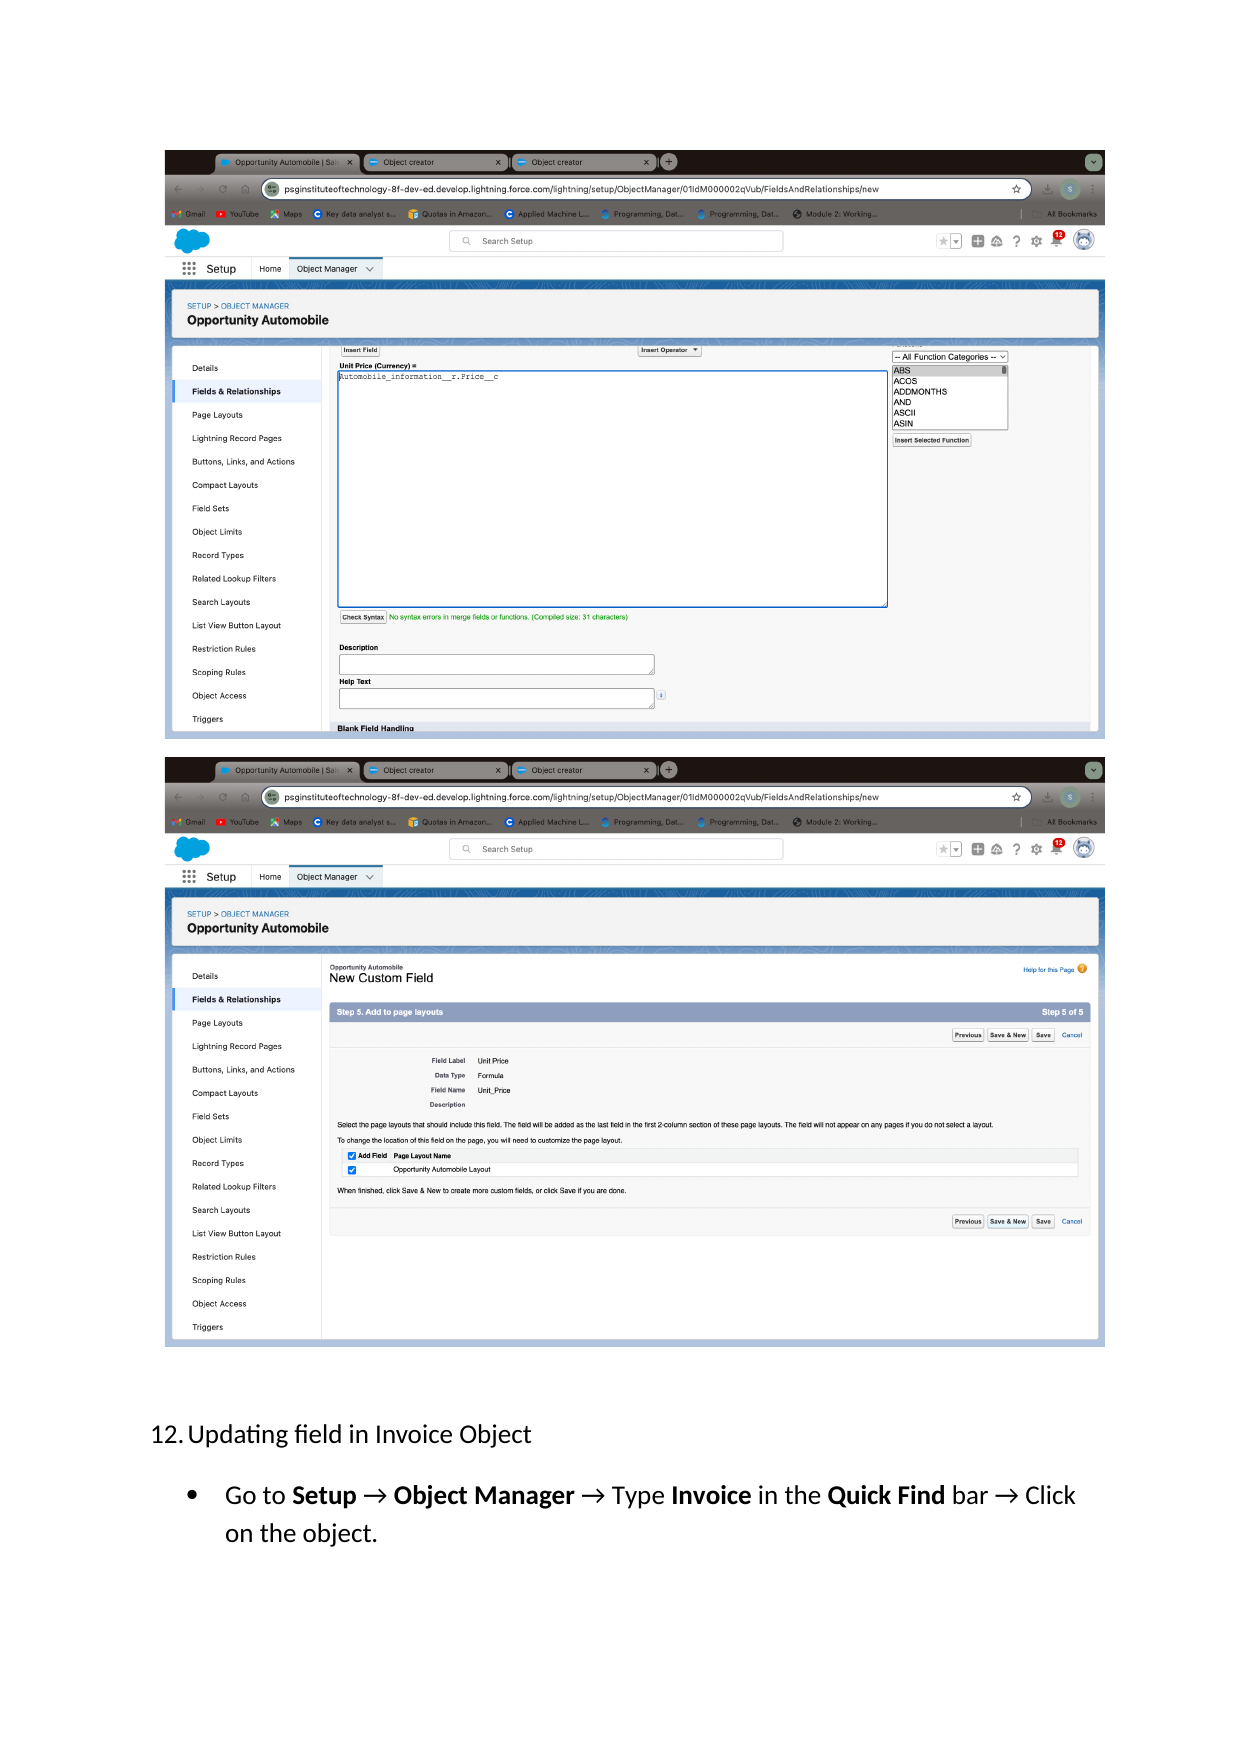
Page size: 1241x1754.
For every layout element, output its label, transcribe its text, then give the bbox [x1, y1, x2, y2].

picture [164, 757, 1105, 1347]
list Updating field in Invoice Object [150, 1417, 1090, 1450]
picture [164, 150, 1105, 739]
list Go to Setup → Object Manager → Type Invoice in the Quick Find bar → Click on the object. [187, 1478, 1090, 1549]
